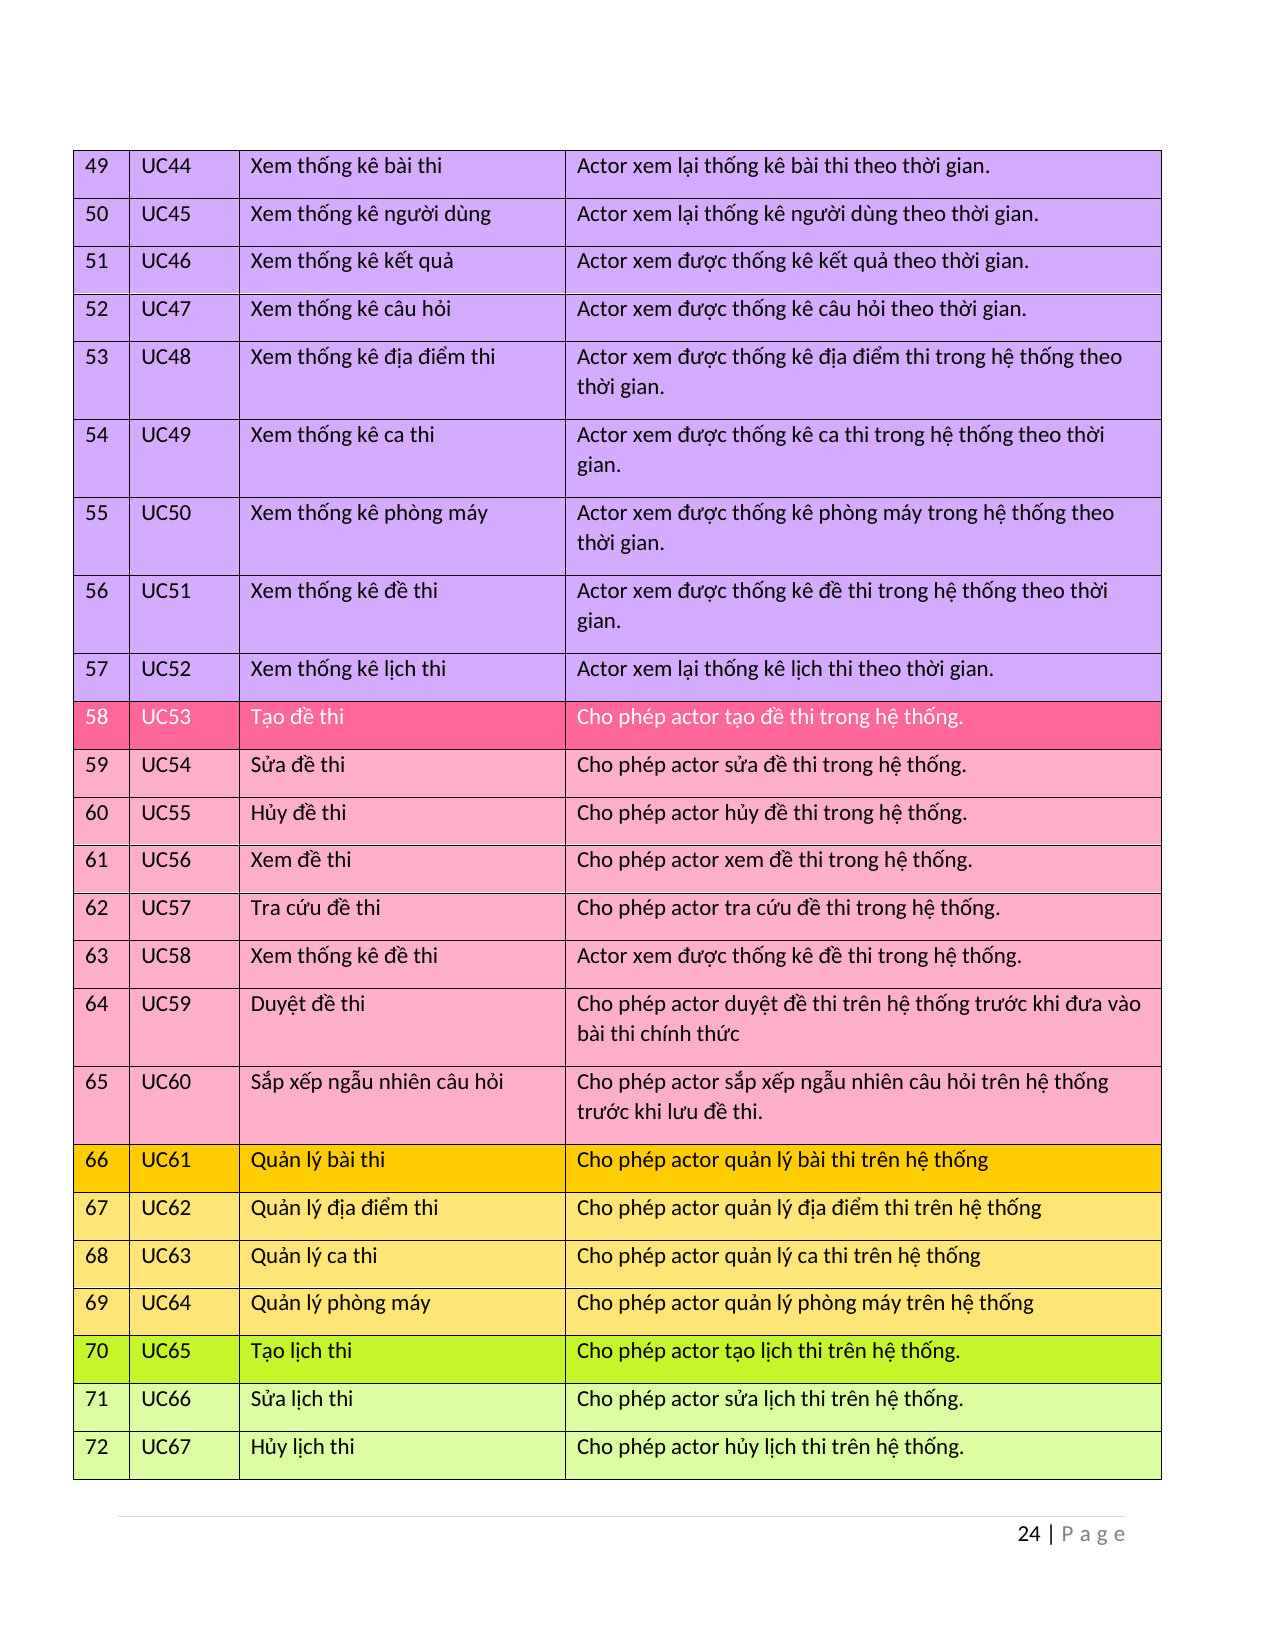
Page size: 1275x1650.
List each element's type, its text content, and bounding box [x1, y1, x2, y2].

table_cell Actor xem lại thống kê người dùng theo thời gian. [566, 199, 1161, 246]
table_cell Cho phép actor tạo đề thi trong hệ thống. [566, 702, 1161, 749]
table_cell 71 [74, 1384, 129, 1431]
table_cell Hủy lịch thi [240, 1432, 565, 1479]
table_cell UC61 [130, 1145, 239, 1192]
table_cell Duyệt đề thi [240, 989, 565, 1066]
table_cell Actor xem được thống kê địa điểm thi trong hệ thống theo thời gian. [566, 342, 1161, 419]
table_cell Quản lý bài thi [240, 1145, 565, 1192]
table_cell Quản lý ca thi [240, 1241, 565, 1287]
table_cell UC66 [130, 1384, 239, 1431]
table_cell 69 [74, 1289, 129, 1335]
table_cell 50 [74, 199, 129, 246]
table_cell Sửa đề thi [240, 750, 565, 797]
table_cell 49 [74, 151, 129, 198]
table_cell 64 [74, 989, 129, 1066]
table_cell Xem thống kê câu hỏi [240, 295, 565, 341]
table_cell UC65 [130, 1336, 239, 1383]
table_cell Xem thống kê người dùng [240, 199, 565, 246]
table_cell Cho phép actor hủy đề thi trong hệ thống. [566, 798, 1161, 844]
table_cell Cho phép actor xem đề thi trong hệ thống. [566, 846, 1161, 892]
table_cell 66 [74, 1145, 129, 1192]
table_cell 53 [74, 342, 129, 419]
table_cell Cho phép actor sửa lịch thi trên hệ thống. [566, 1384, 1161, 1431]
table_cell UC59 [130, 989, 239, 1066]
table_cell Cho phép actor tạo lịch thi trên hệ thống. [566, 1336, 1161, 1383]
table_cell UC54 [130, 750, 239, 797]
table_cell UC53 [130, 702, 239, 749]
table_cell 57 [74, 654, 129, 701]
table_cell Actor xem được thống kê ca thi trong hệ thống theo thời gian. [566, 420, 1161, 497]
table_cell Quản lý phòng máy [240, 1289, 565, 1335]
table_cell 59 [74, 750, 129, 797]
table_cell Cho phép actor hủy lịch thi trên hệ thống. [566, 1432, 1161, 1479]
table_cell 55 [74, 498, 129, 575]
table_cell UC45 [130, 199, 239, 246]
table_cell UC46 [130, 247, 239, 293]
table_cell Quản lý địa điểm thi [240, 1193, 565, 1240]
table_cell UC63 [130, 1241, 239, 1287]
table_cell UC50 [130, 498, 239, 575]
table_cell Actor xem được thống kê đề thi trong hệ thống. [566, 941, 1161, 988]
table_cell Tạo đề thi [240, 702, 565, 749]
table_cell Cho phép actor quản lý phòng máy trên hệ thống [566, 1289, 1161, 1335]
table_cell Sửa lịch thi [240, 1384, 565, 1431]
table_cell Xem thống kê lịch thi [240, 654, 565, 701]
table_cell UC48 [130, 342, 239, 419]
table_cell Tra cứu đề thi [240, 894, 565, 940]
table_cell 58 [74, 702, 129, 749]
table_cell UC57 [130, 894, 239, 940]
table_cell 61 [74, 846, 129, 892]
table_cell 70 [74, 1336, 129, 1383]
table_cell 67 [74, 1193, 129, 1240]
table_cell UC62 [130, 1193, 239, 1240]
table_cell UC67 [130, 1432, 239, 1479]
table_cell 62 [74, 894, 129, 940]
table_cell UC44 [130, 151, 239, 198]
table_cell Actor xem được thống kê đề thi trong hệ thống theo thời gian. [566, 576, 1161, 653]
table_cell 65 [74, 1067, 129, 1144]
table_cell 52 [74, 295, 129, 341]
table_cell Xem thống kê phòng máy [240, 498, 565, 575]
table_cell 72 [74, 1432, 129, 1479]
table_cell Sắp xếp ngẫu nhiên câu hỏi [240, 1067, 565, 1144]
table_cell UC60 [130, 1067, 239, 1144]
table_cell UC49 [130, 420, 239, 497]
table_cell 51 [74, 247, 129, 293]
table_cell UC58 [130, 941, 239, 988]
table_cell Xem thống kê địa điểm thi [240, 342, 565, 419]
table_cell UC64 [130, 1289, 239, 1335]
table_cell UC56 [130, 846, 239, 892]
table_cell Xem thống kê ca thi [240, 420, 565, 497]
table_cell Actor xem lại thống kê bài thi theo thời gian. [566, 151, 1161, 198]
table_cell Cho phép actor tra cứu đề thi trong hệ thống. [566, 894, 1161, 940]
table_cell 56 [74, 576, 129, 653]
table_cell Actor xem được thống kê kết quả theo thời gian. [566, 247, 1161, 293]
table_cell Cho phép actor quản lý ca thi trên hệ thống [566, 1241, 1161, 1287]
table_cell 54 [74, 420, 129, 497]
table_cell Cho phép actor sửa đề thi trong hệ thống. [566, 750, 1161, 797]
table_cell 60 [74, 798, 129, 844]
table_cell Xem thống kê kết quả [240, 247, 565, 293]
table_cell Xem thống kê đề thi [240, 941, 565, 988]
table_cell Cho phép actor quản lý địa điểm thi trên hệ thống [566, 1193, 1161, 1240]
table_cell Actor xem lại thống kê lịch thi theo thời gian. [566, 654, 1161, 701]
table_cell Cho phép actor duyệt đề thi trên hệ thống trước khi đưa vào bài thi chính thức [566, 989, 1161, 1066]
table_cell Cho phép actor sắp xếp ngẫu nhiên câu hỏi trên hệ thống trước khi lưu đề thi. [566, 1067, 1161, 1144]
table_cell Cho phép actor quản lý bài thi trên hệ thống [566, 1145, 1161, 1192]
table_cell UC51 [130, 576, 239, 653]
table_cell UC55 [130, 798, 239, 844]
table_cell Xem thống kê đề thi [240, 576, 565, 653]
table_cell 63 [74, 941, 129, 988]
table_cell UC47 [130, 295, 239, 341]
table_cell Actor xem được thống kê phòng máy trong hệ thống theo thời gian. [566, 498, 1161, 575]
table_cell Xem đề thi [240, 846, 565, 892]
table_cell Hủy đề thi [240, 798, 565, 844]
table_cell Xem thống kê bài thi [240, 151, 565, 198]
table_cell 68 [74, 1241, 129, 1287]
table_cell UC52 [130, 654, 239, 701]
table_cell Tạo lịch thi [240, 1336, 565, 1383]
table_cell Actor xem được thống kê câu hỏi theo thời gian. [566, 295, 1161, 341]
